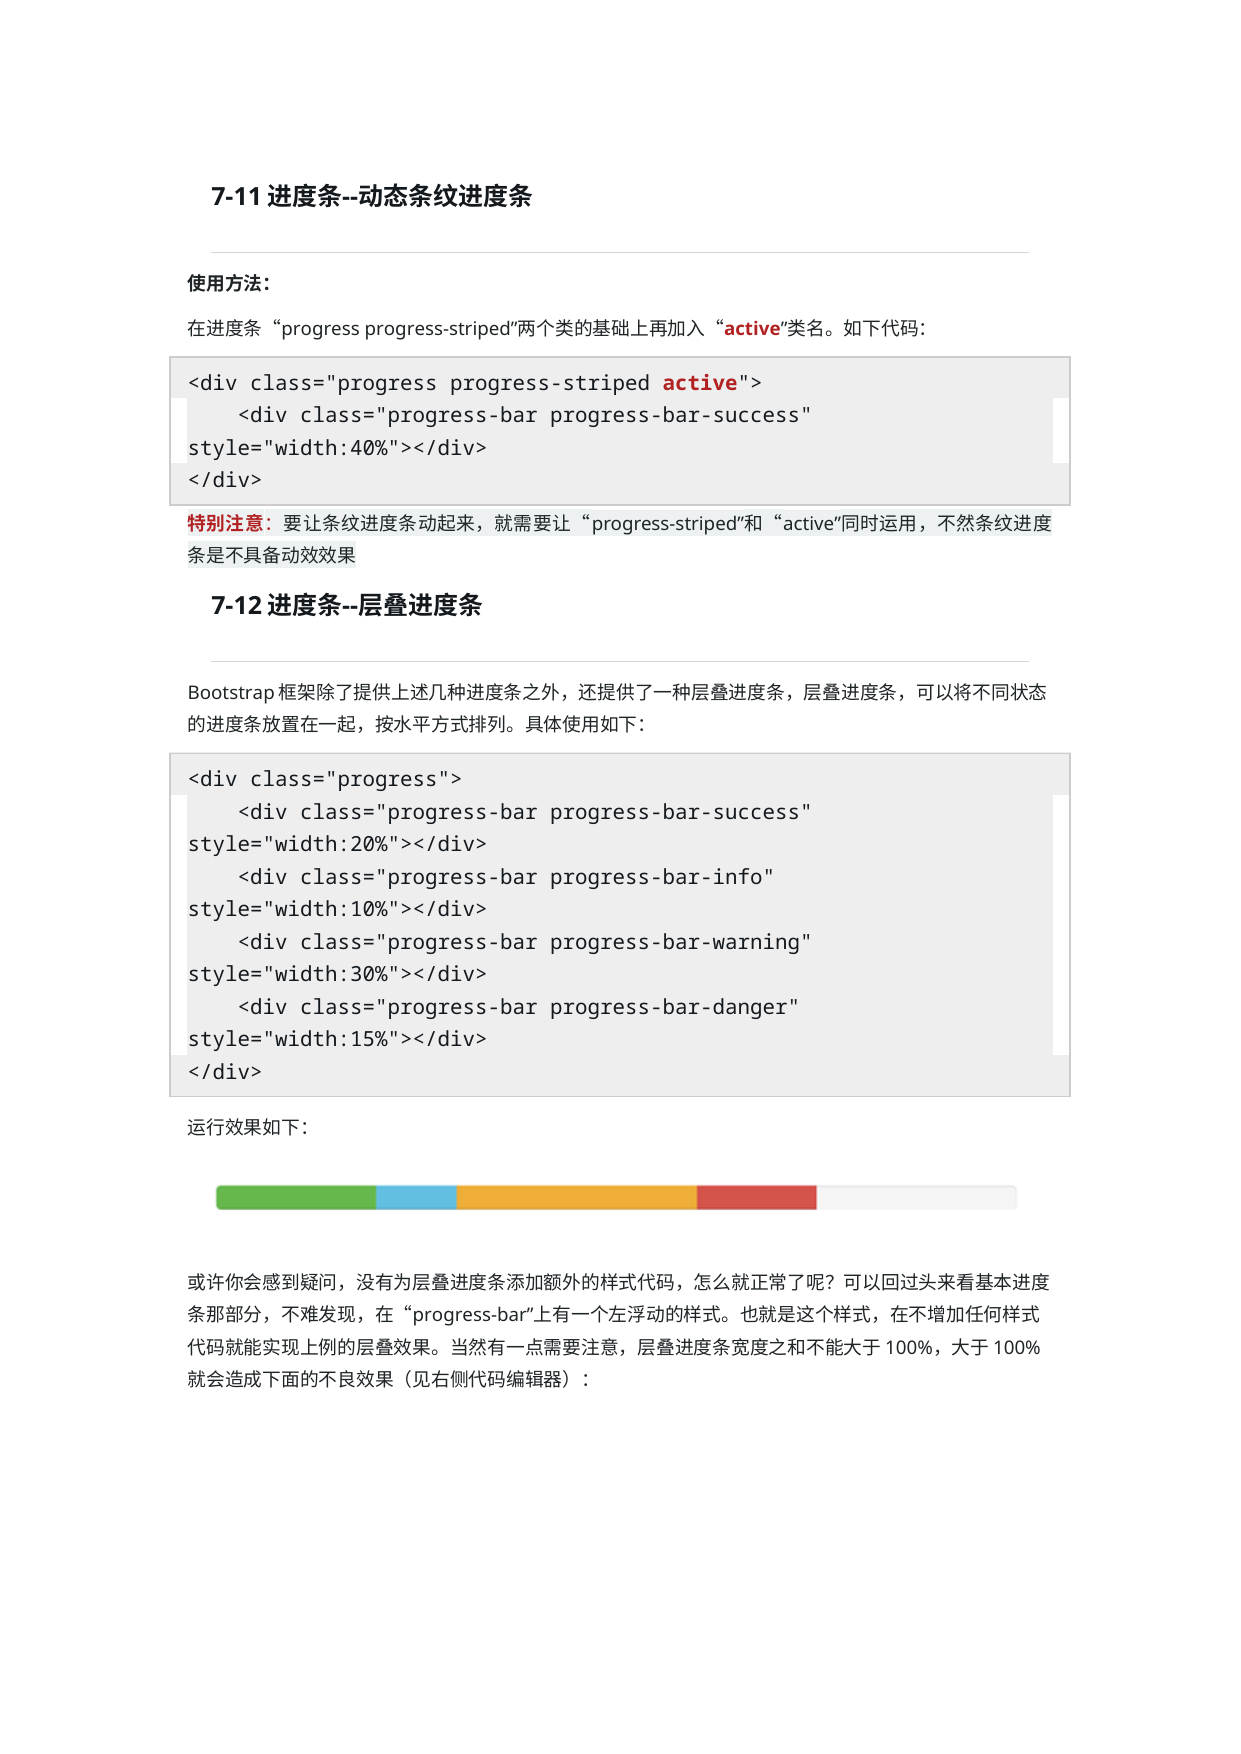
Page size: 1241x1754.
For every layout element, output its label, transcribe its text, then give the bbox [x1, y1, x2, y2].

text </div> [171, 1045, 1069, 1096]
text 特别注意：要让条纹进度条动起来，就需要让“progress-striped”和“active”同时运用，不然条纹进度条是不具备动效效果 [187, 506, 1053, 571]
text <div class="progress"> [171, 754, 1069, 795]
text <div class="progress-bar progress-bar-success" style="width:40%"></div> [187, 398, 1053, 453]
subtitle 7-11进度条--动态条纹进度条 [211, 162, 1029, 252]
text 或许你会感到疑问，没有为层叠进度条添加额外的样式代码，怎么就正常了呢？可以回过头来看基本进度条那部分，不难发现，在“progress-bar”上有一个左浮动的样式。也就是这个样式，在不增加任何样式代码就能实现上例的层叠效果。当然有一点需要注意，层叠进度条宽度之和不能大于100%，大于100%就会造成下面的不良效果（见右侧代码编辑器）： [187, 1265, 1053, 1395]
subtitle 7-12进度条--层叠进度条 [211, 571, 1029, 661]
text <div class="progress-bar progress-bar-success" style="width:20%"></div> [187, 795, 1053, 860]
text 运行效果如下： [187, 1110, 1053, 1142]
picture [187, 1155, 1046, 1252]
text 使用方法： [187, 266, 1053, 298]
text <div class="progress-bar progress-bar-info" style="width:10%"></div> [187, 860, 1053, 925]
text <div class="progress progress-striped active"> [171, 358, 1069, 398]
text </div> [171, 453, 1069, 504]
text Bootstrap框架除了提供上述几种进度条之外，还提供了一种层叠进度条，层叠进度条，可以将不同状态的进度条放置在一起，按水平方式排列。具体使用如下： [187, 675, 1053, 740]
text 在进度条“progress progress-striped”两个类的基础上再加入“active”类名。如下代码： [187, 311, 1053, 343]
text <div class="progress-bar progress-bar-danger" style="width:15%"></div> [187, 990, 1053, 1045]
text <div class="progress-bar progress-bar-warning" style="width:30%"></div> [187, 925, 1053, 990]
